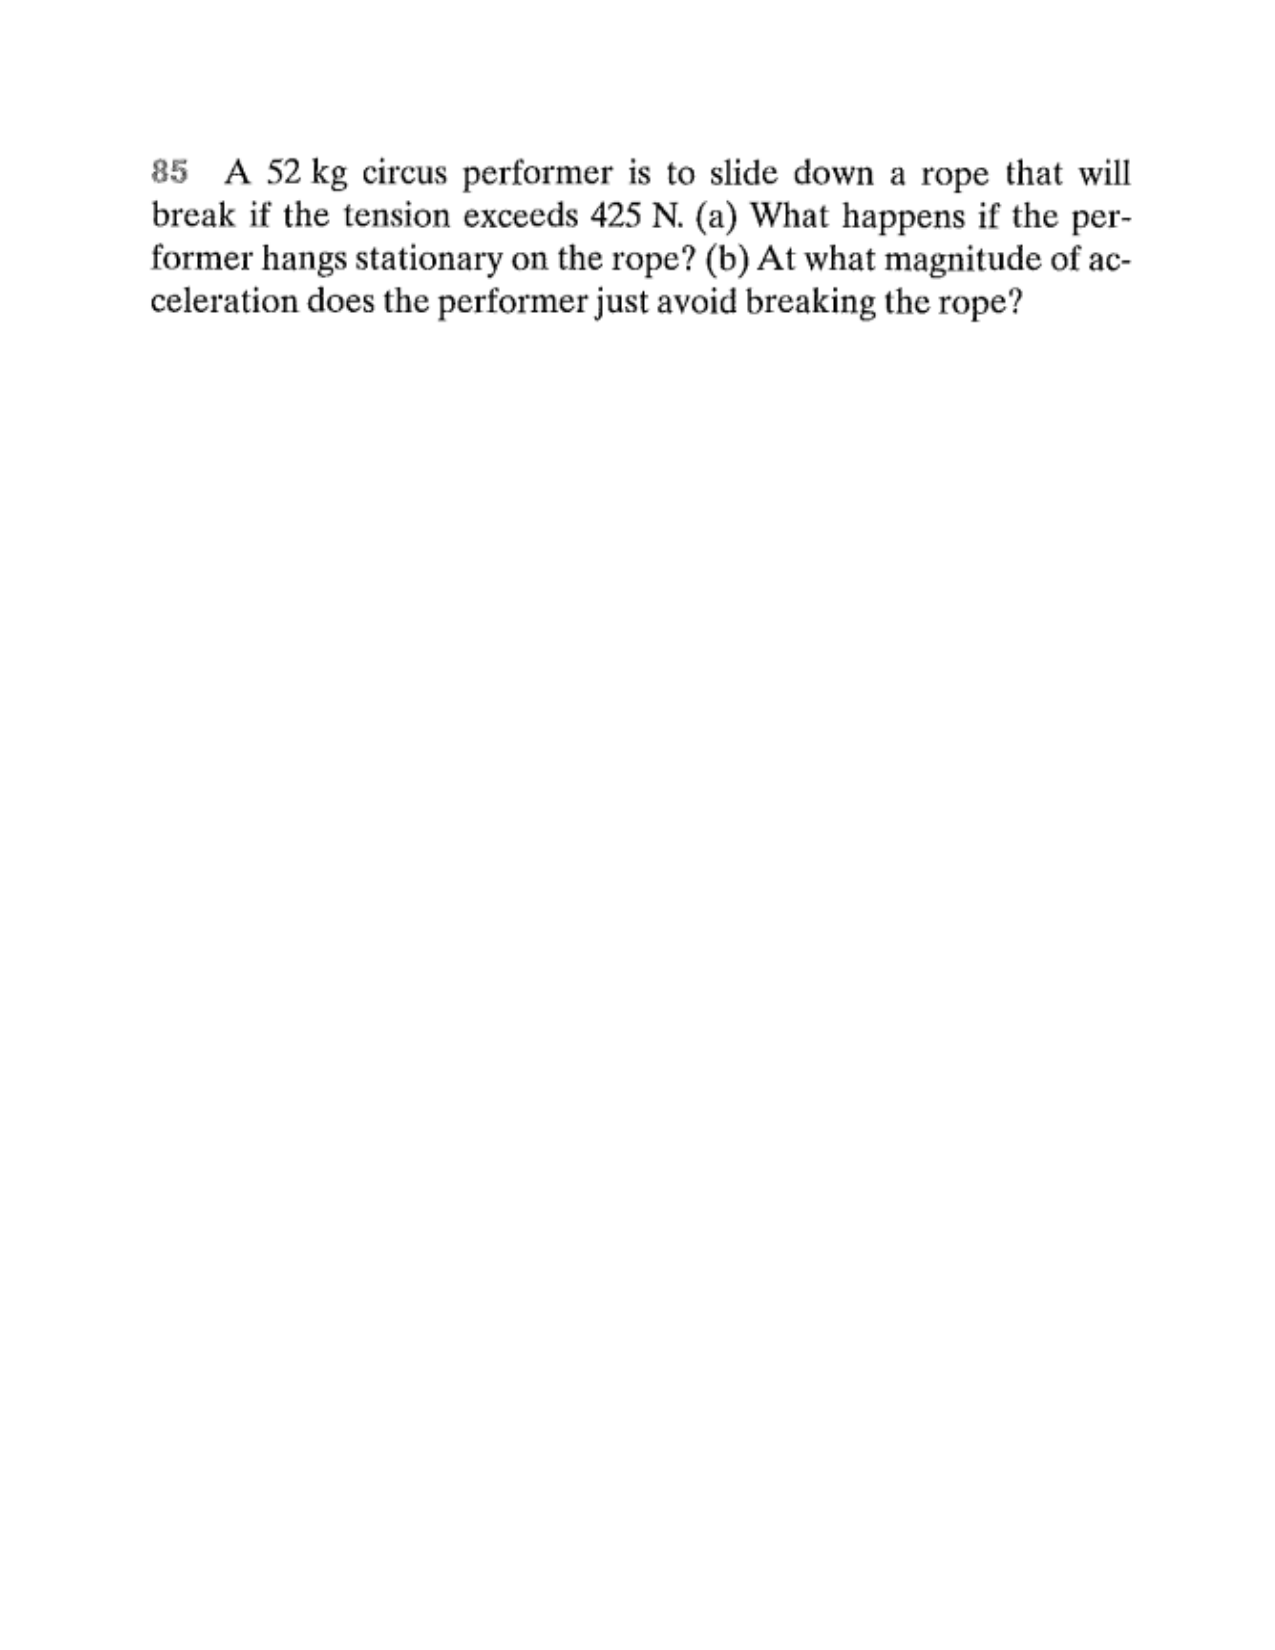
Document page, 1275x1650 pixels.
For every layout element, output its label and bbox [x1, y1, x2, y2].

picture [135, 150, 1149, 332]
